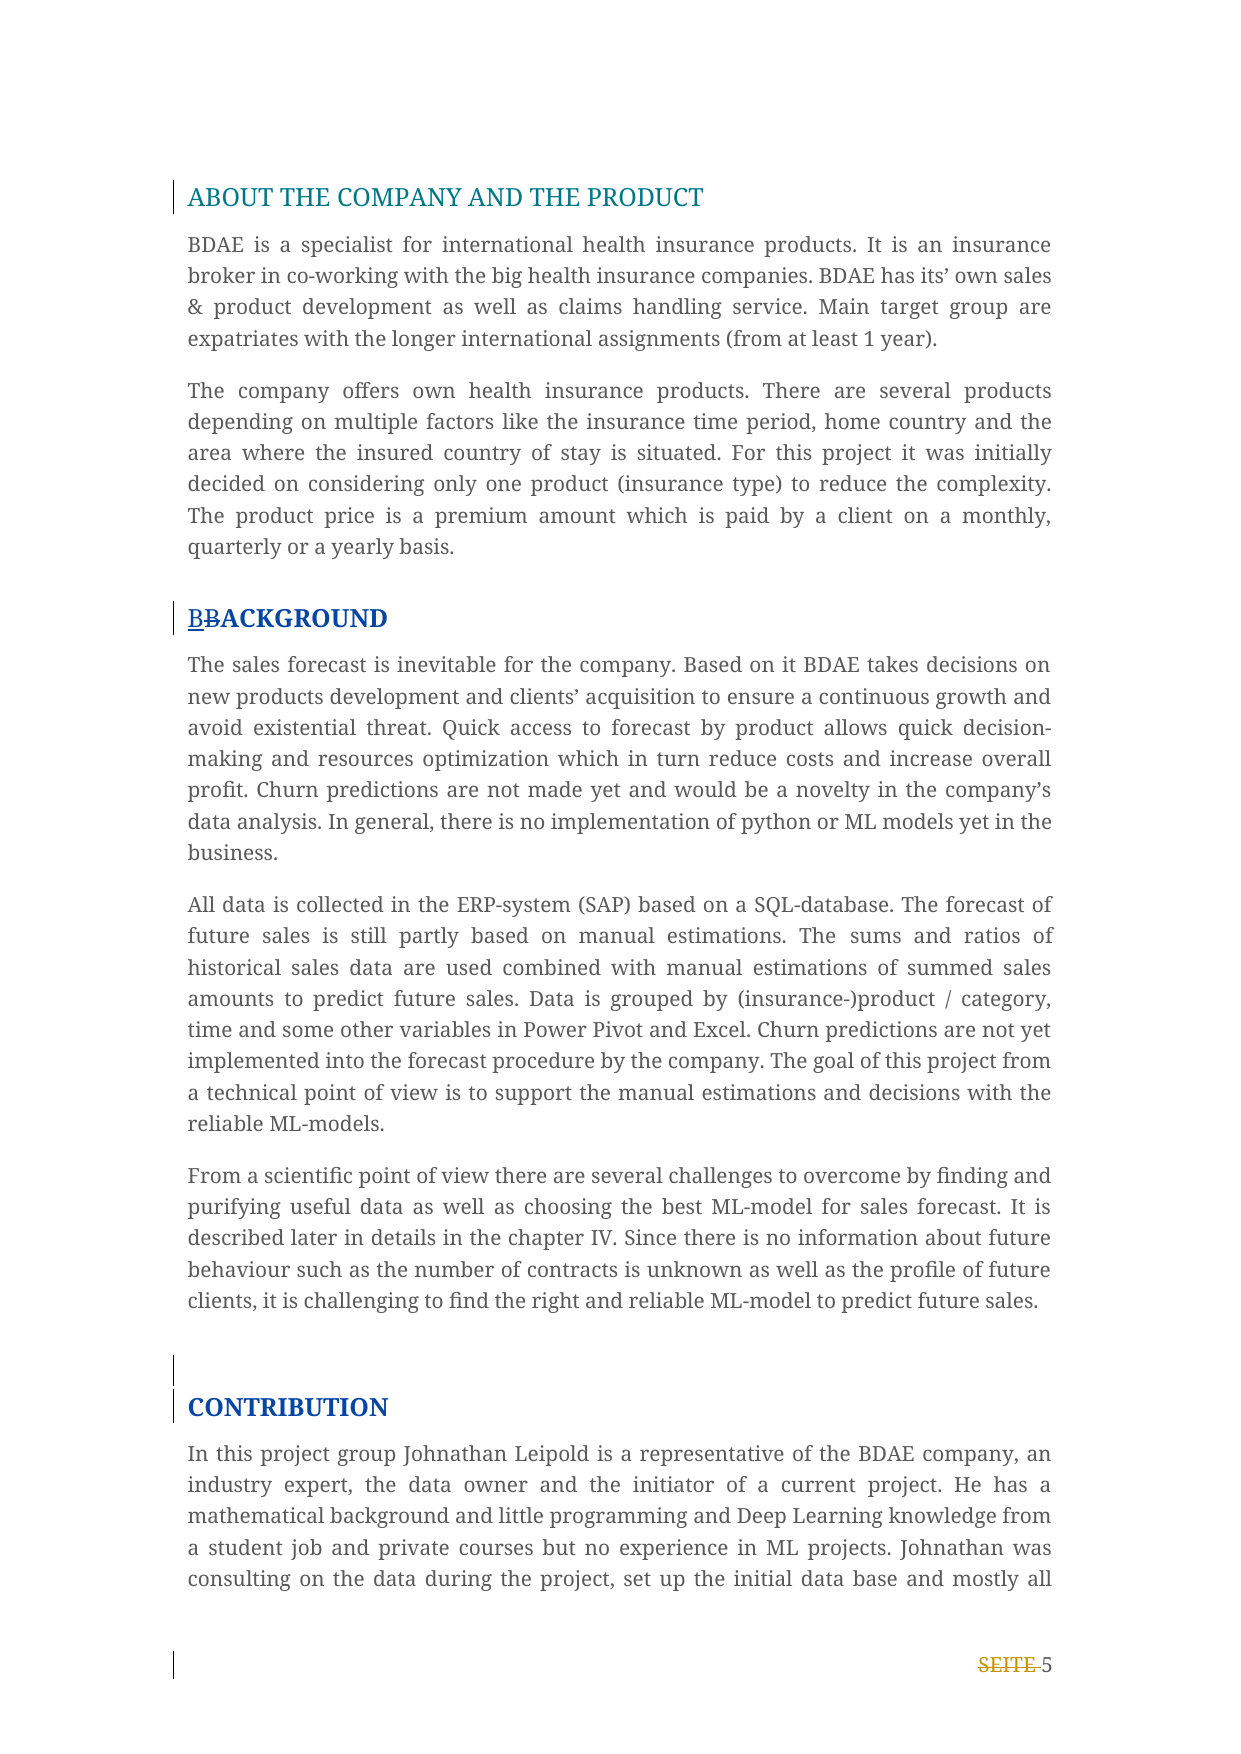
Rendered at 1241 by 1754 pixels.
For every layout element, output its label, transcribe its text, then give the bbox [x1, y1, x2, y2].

text BDAE is a specialist for international health insurance products. It is an insurance broker in co-working with the big health insurance companies. BDAE has its’ own sales & product development as well as claims handling service. Main target group are expatriates with the longer international assignments (from at least 1 year). [187, 230, 1053, 352]
text From a scientific point of view there are several challenges to overcome by finding and purifying useful data as well as choosing the best ML-model for sales forecast. It is described later in details in the chapter IV. Since there is no information about future behaviour such as the number of contracts is unknown as well as the profile of future clients, it is challenging to find the right and reliable ML-model to predict future sales. [187, 1161, 1053, 1314]
subtitle Contribution [187, 1389, 1053, 1423]
subtitle ackground [187, 601, 1053, 635]
text The company offers own health insurance products. There are several products depending on multiple factors like the insurance time period, home country and the area where the insured country of stay is situated. For this project it was initially decided on considering only one product (insurance type) to reduce the complexity. The product price is a premium amount which is paid by a client on a monthly, quarterly or a yearly basis. [187, 376, 1053, 560]
subtitle About the company and the product [187, 180, 1053, 214]
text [187, 1439, 1053, 1592]
text All data is collected in the ERP-system (SAP) based on a SQL-database. The forecast of future sales is still partly based on manual estimations. The sums and ratios of historical sales data are used combined with manual estimations of summed sales amounts to predict future sales. Data is grouped by (insurance-)product / category, time and some other variables in Power Pivot and Excel. Churn predictions are not yet implemented into the forecast procedure by the company. The goal of this project from a technical point of view is to support the manual estimations and decisions with the reliable ML-models. [187, 890, 1053, 1137]
text The sales forecast is inevitable for the company. Based on it BDAE takes decisions on new products development and clients’ acquisition to ensure a continuous growth and avoid existential threat. Quick access to forecast by product allows quick decision-making and resources optimization which in turn reduce costs and increase overall profit. Churn predictions are not made yet and would be a novelty in the company’s data analysis. In general, there is no implementation of python or ML models yet in the business. [187, 651, 1053, 867]
